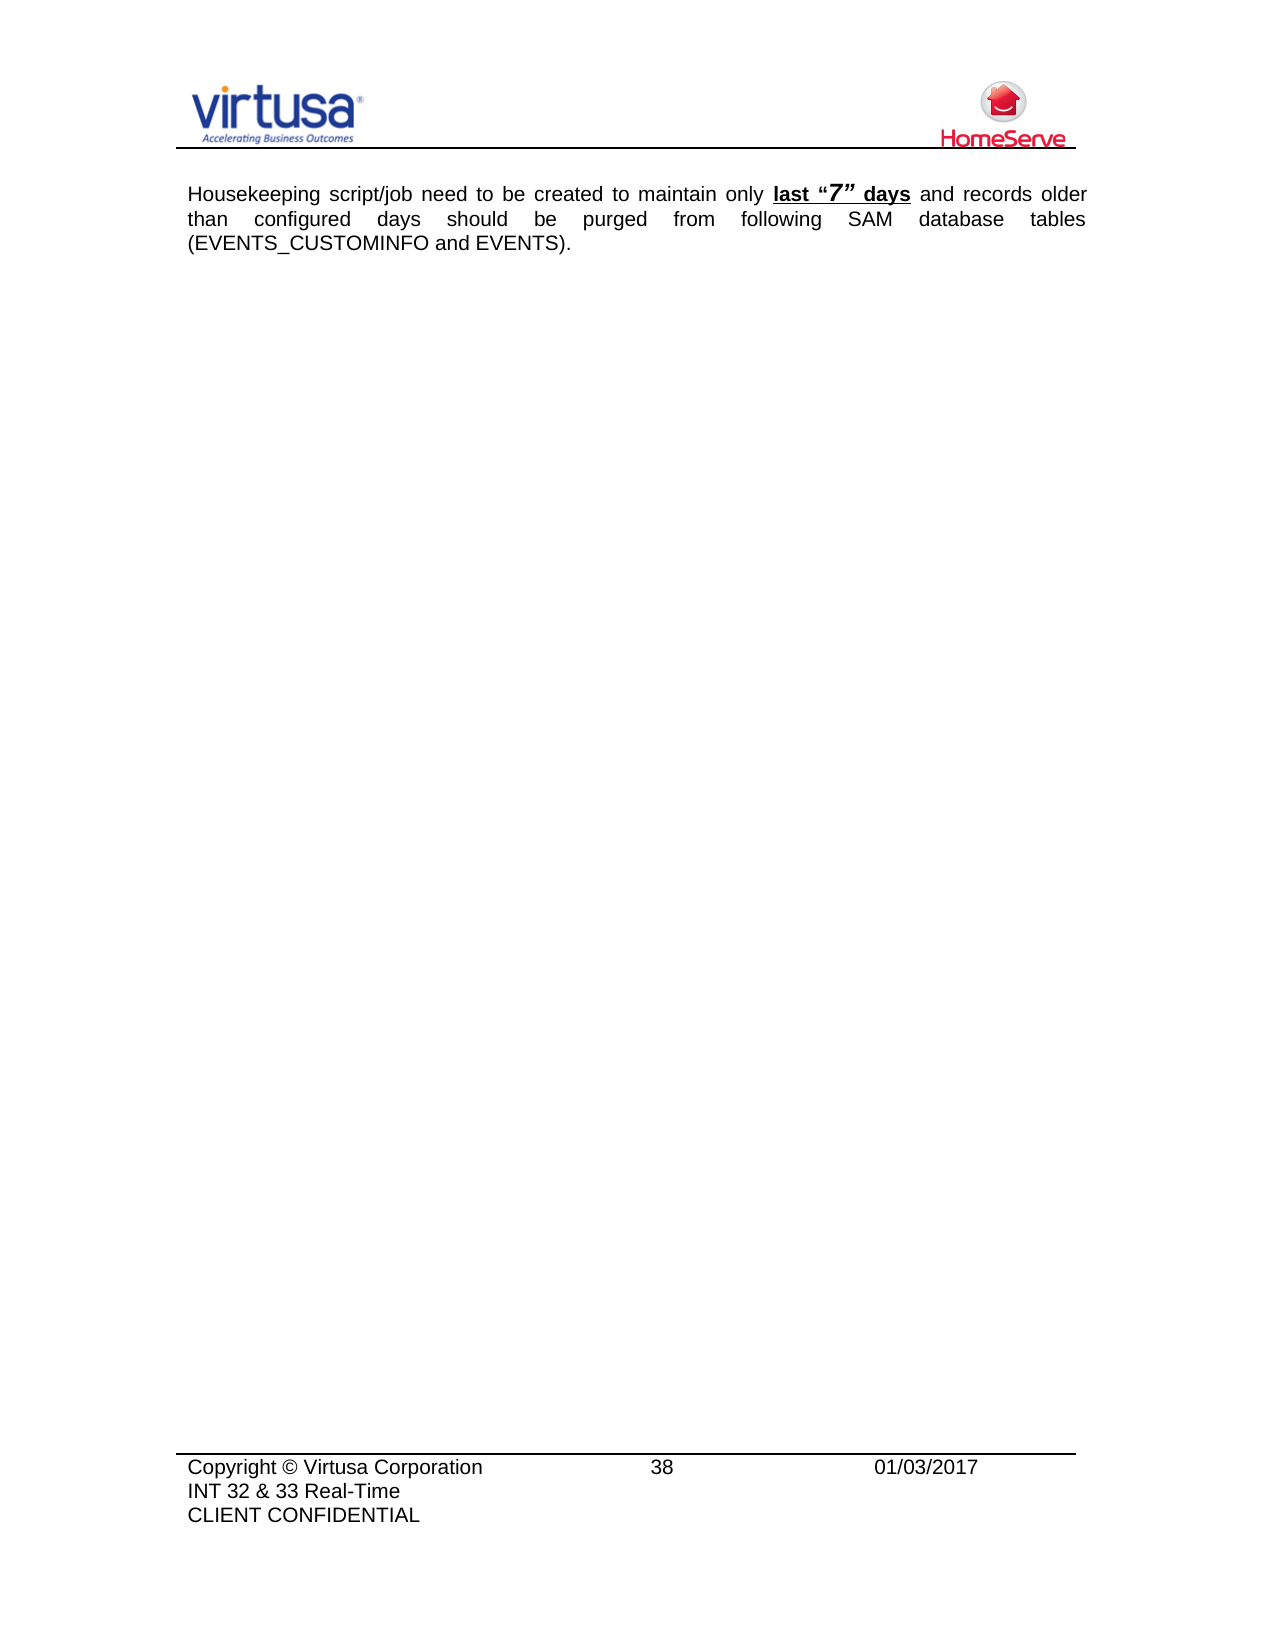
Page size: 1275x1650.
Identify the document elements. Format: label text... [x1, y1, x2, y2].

text Housekeeping script/job need to be created to maintain only last “7” days and records older than configured days should be purged from following SAM database tables (EVENTS_CUSTOMINFO and EVENTS). [187, 178, 1087, 254]
picture [187, 80, 368, 147]
picture [941, 81, 1065, 147]
